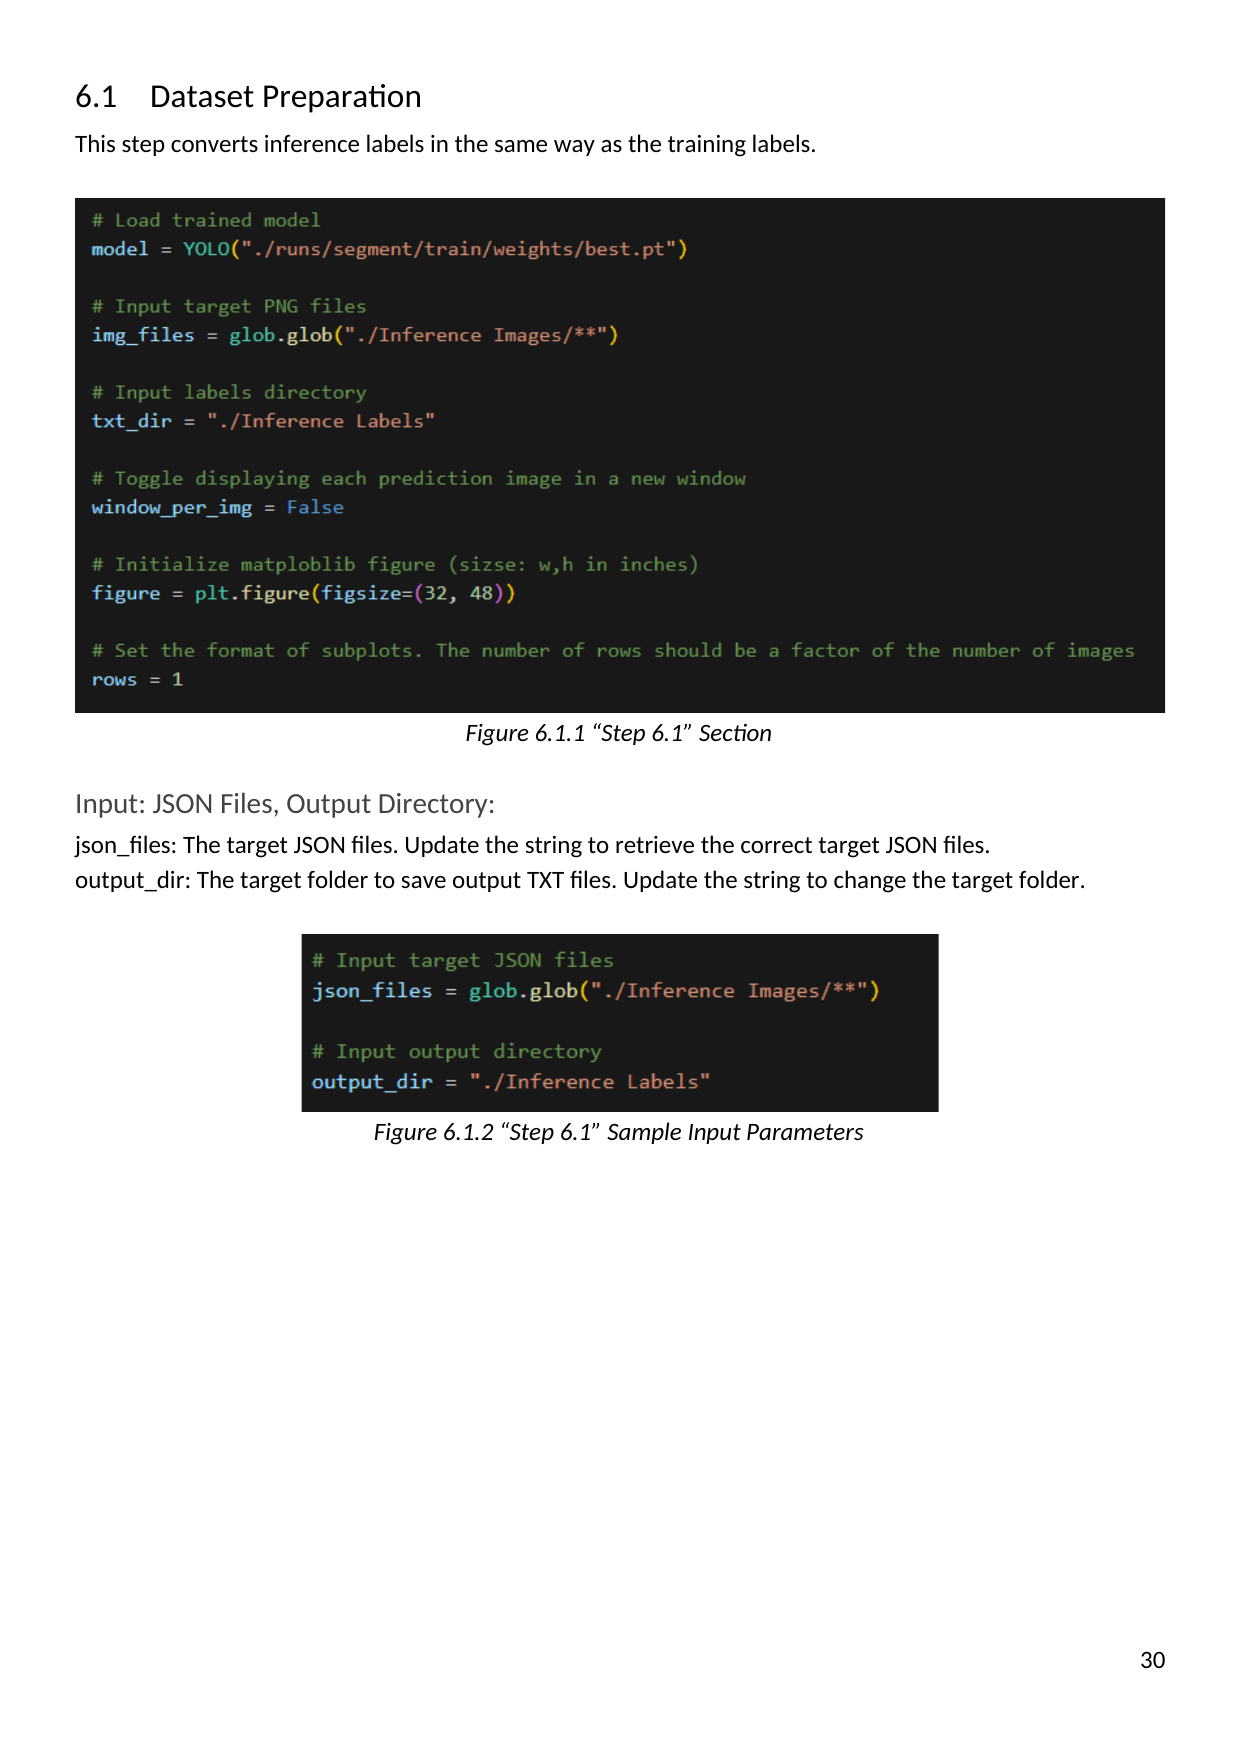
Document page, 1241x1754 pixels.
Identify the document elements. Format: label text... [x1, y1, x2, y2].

text Figure 6.1.2 “Step 6.1” Sample Input Parameters [75, 1116, 1165, 1147]
text Figure 6.1.1 “Step 6.1” Section [75, 717, 1165, 748]
subtitle 6.1 Dataset Preparation [75, 75, 1165, 116]
text json_files: The target JSON files. Update the string to retrieve the correct target JSON files. [75, 829, 1165, 860]
subtitle Input: JSON Files, Output Directory: [75, 786, 1165, 821]
picture [75, 198, 1166, 713]
text output_dir: The target folder to save output TXT files. Update the string to change the target folder. [75, 864, 1165, 895]
text This step converts inference labels in the same way as the training labels. [75, 128, 1165, 159]
picture [301, 934, 939, 1112]
